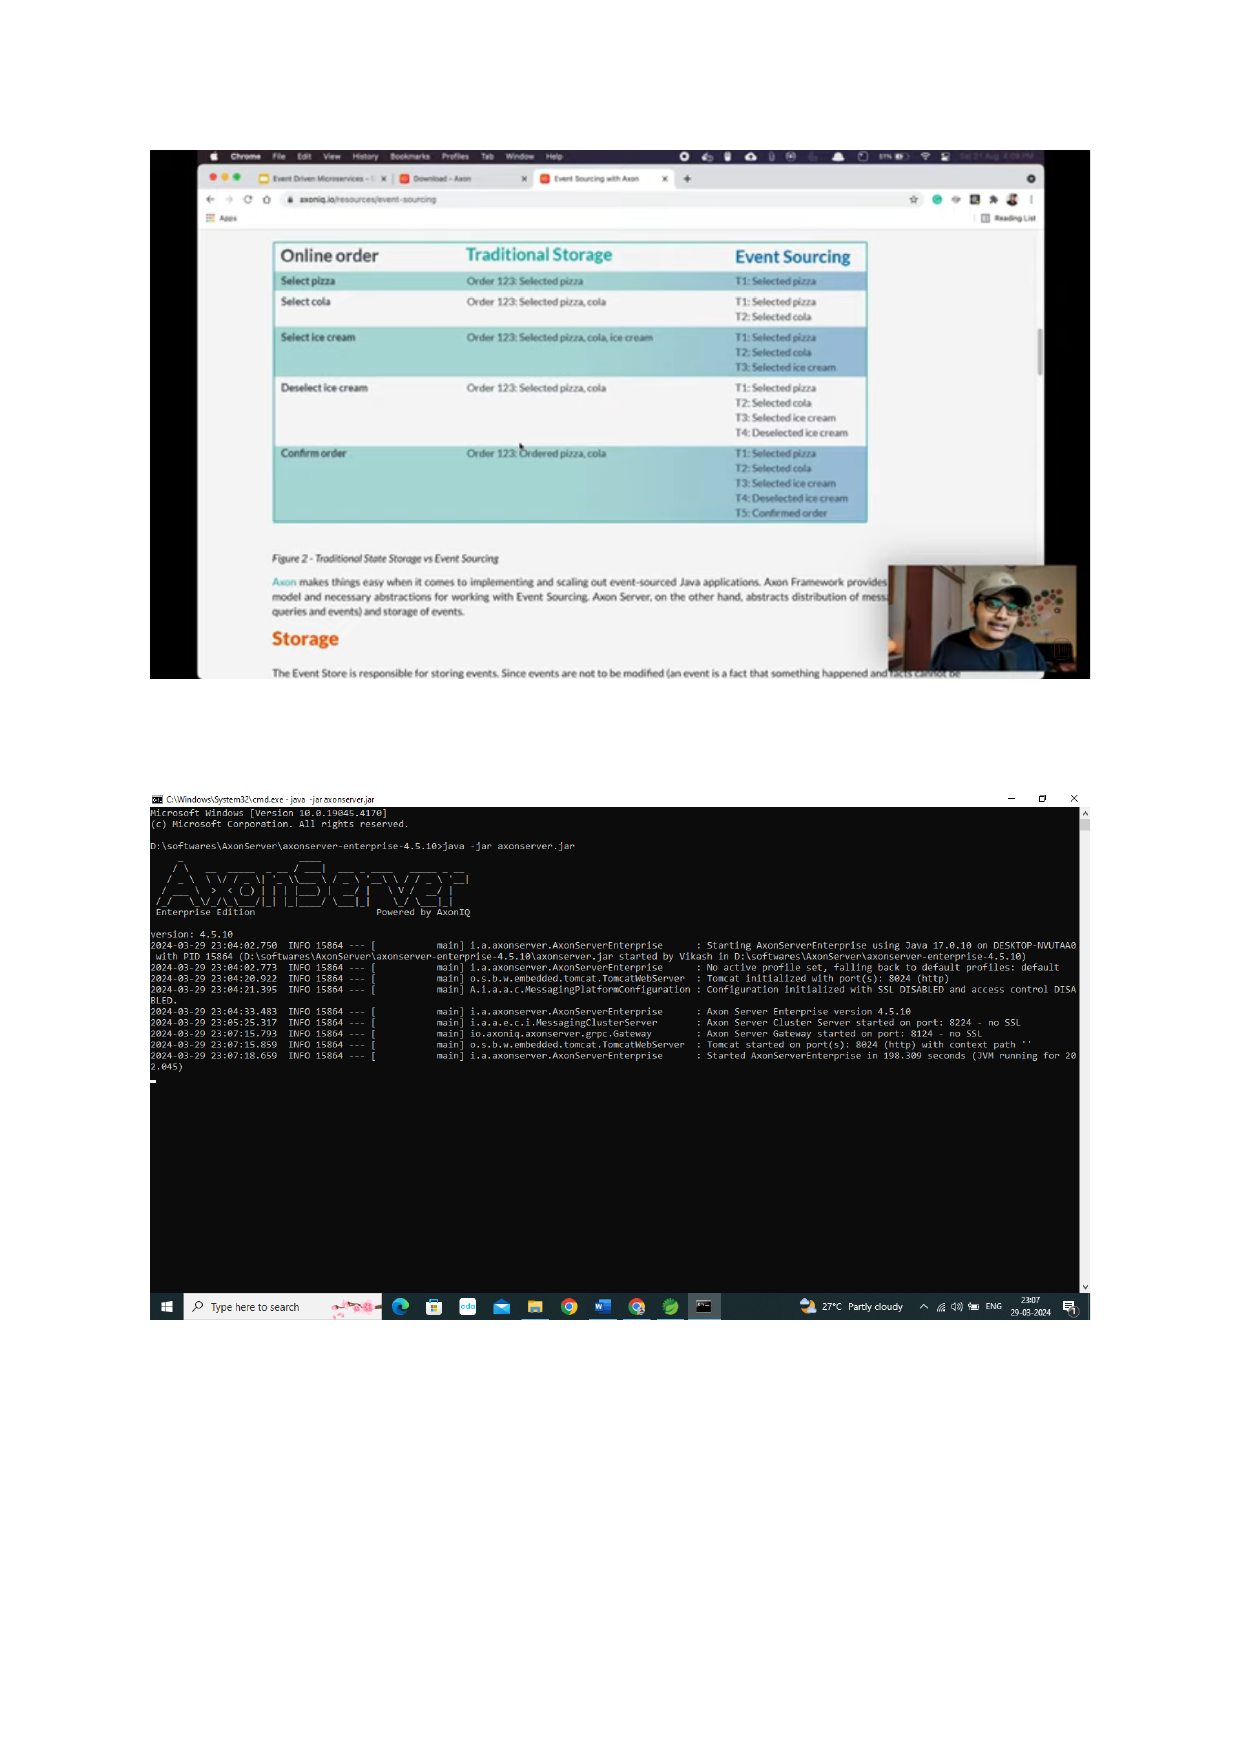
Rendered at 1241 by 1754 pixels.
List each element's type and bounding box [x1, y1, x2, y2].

picture [150, 791, 1091, 1320]
picture [150, 150, 1091, 679]
